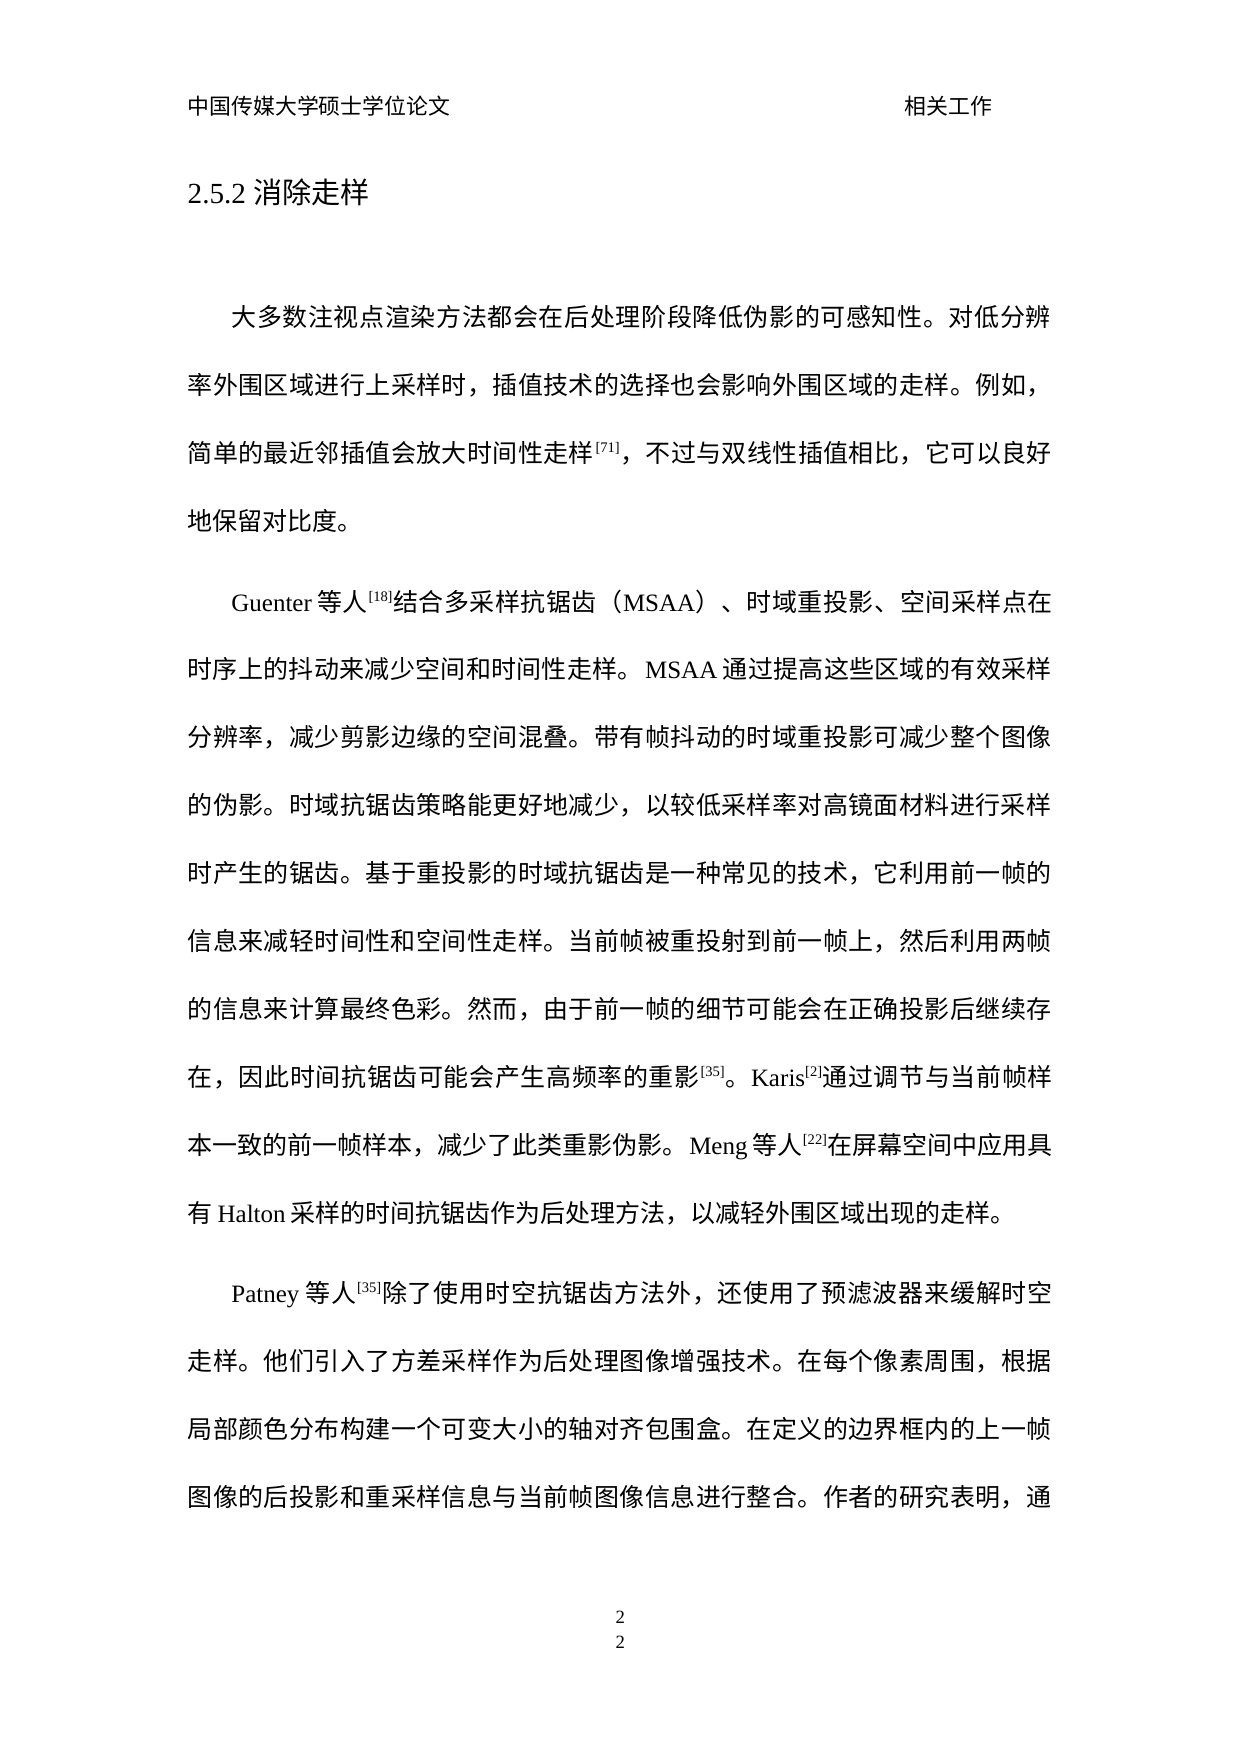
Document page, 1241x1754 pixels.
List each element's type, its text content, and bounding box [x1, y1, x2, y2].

text Guenter等人[18]结合多采样抗锯齿（MSAA）、时域重投影、空间采样点在时序上的抖动来减少空间和时间性走样。MSAA 通过提高这些区域的有效采样分辨率，减少剪影边缘的空间混叠。带有帧抖动的时域重投影可减少整个图像的伪影。时域抗锯齿策略能更好地减少，以较低采样率对高镜面材料进行采样时产生的锯齿。基于重投影的时域抗锯齿是一种常见的技术，它利用前一帧的信息来减轻时间性和空间性走样。当前帧被重投射到前一帧上，然后利用两帧的信息来计算最终色彩。然而，由于前一帧的细节可能会在正确投影后继续存在，因此时间抗锯齿可能会产生高频率的重影[35]。Karis[2]通过调节与当前帧样本一致的前一帧样本，减少了此类重影伪影。Meng等人[22]在屏幕空间中应用具有Halton采样的时间抗锯齿作为后处理方法，以减轻外围区域出现的走样。 [187, 566, 1053, 1245]
subtitle 2.5.2 消除走样 [187, 157, 1053, 224]
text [187, 1258, 1053, 1529]
text 大多数注视点渲染方法都会在后处理阶段降低伪影的可感知性。对低分辨率外围区域进行上采样时，插值技术的选择也会影响外围区域的走样。例如，简单的最近邻插值会放大时间性走样[71]，不过与双线性插值相比，它可以良好地保留对比度。 [187, 282, 1053, 554]
